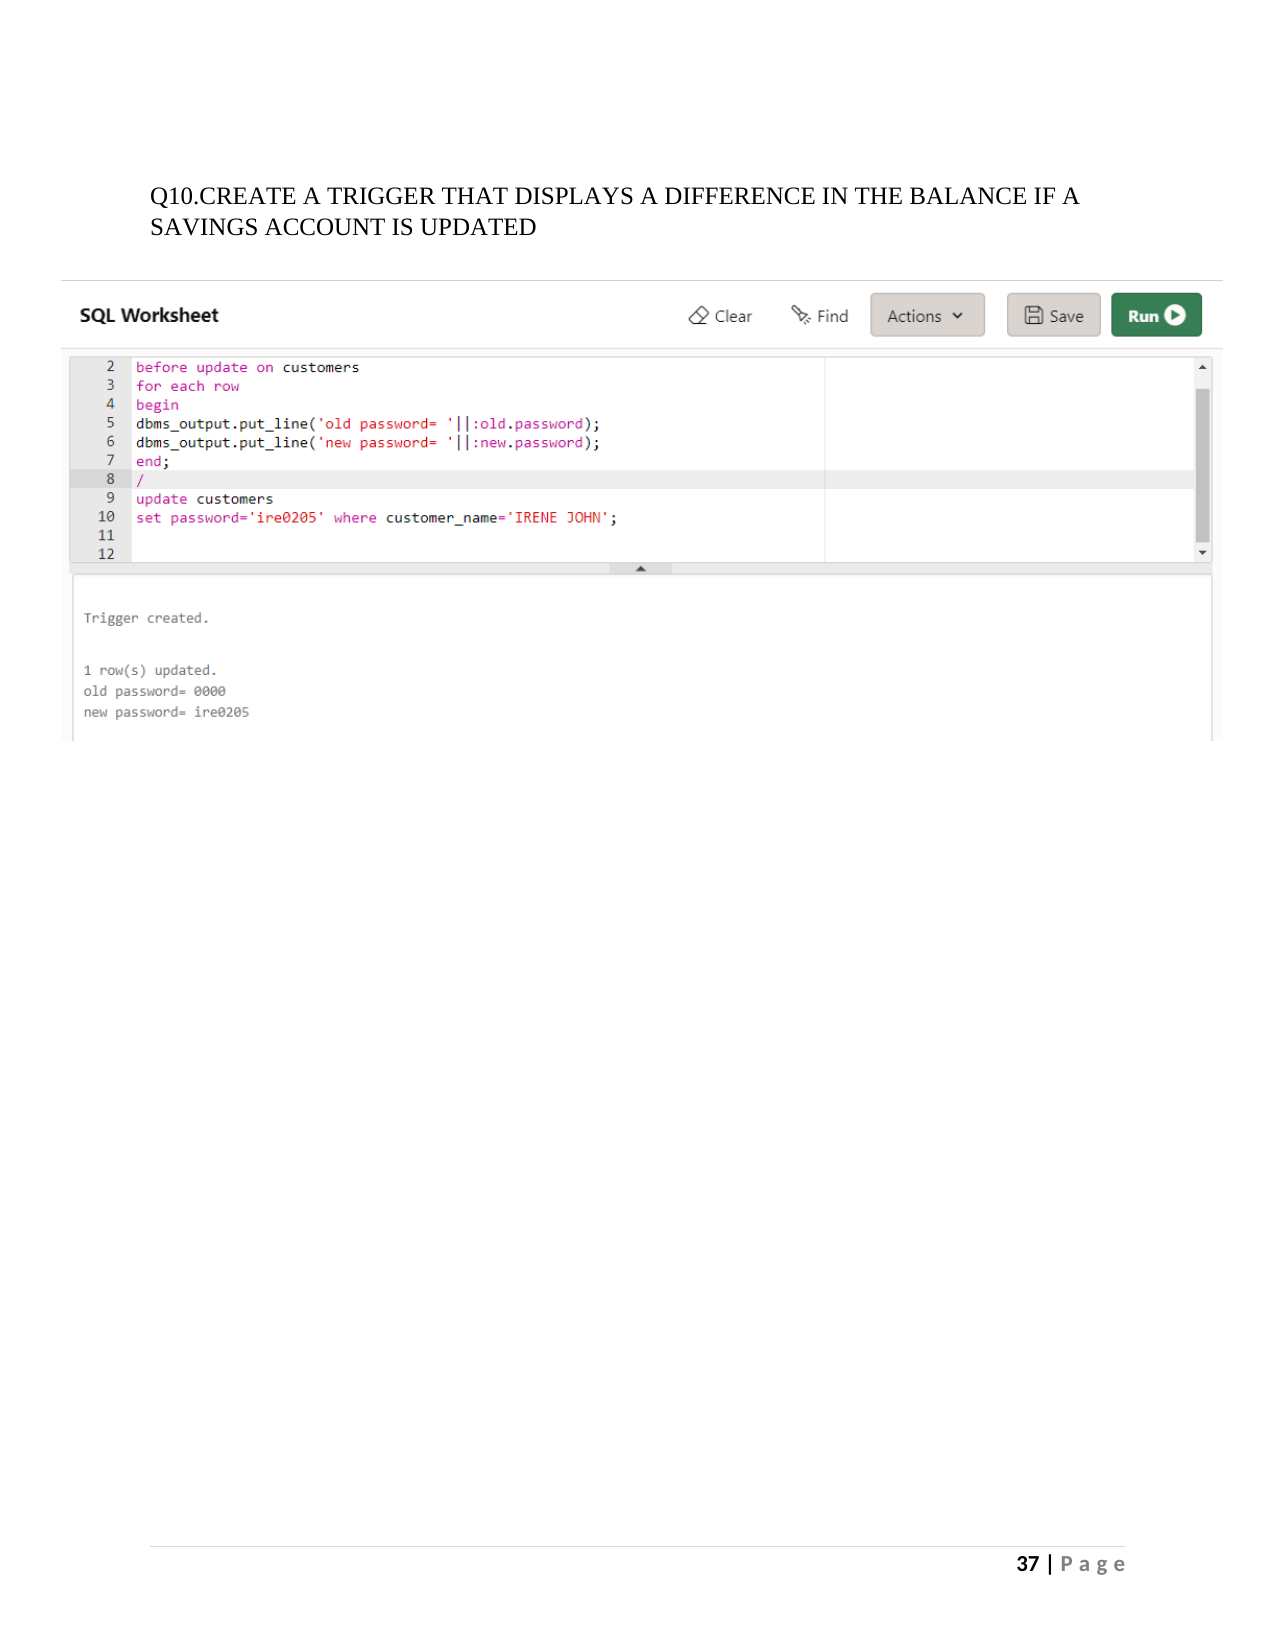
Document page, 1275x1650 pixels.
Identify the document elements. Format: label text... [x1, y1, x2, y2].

picture [61, 280, 1224, 741]
text Q10.CREATE A TRIGGER THAT DISPLAYS A DIFFERENCE IN THE BALANCE IF A SAVINGS ACCOUNT IS UPDATED [150, 181, 1125, 241]
